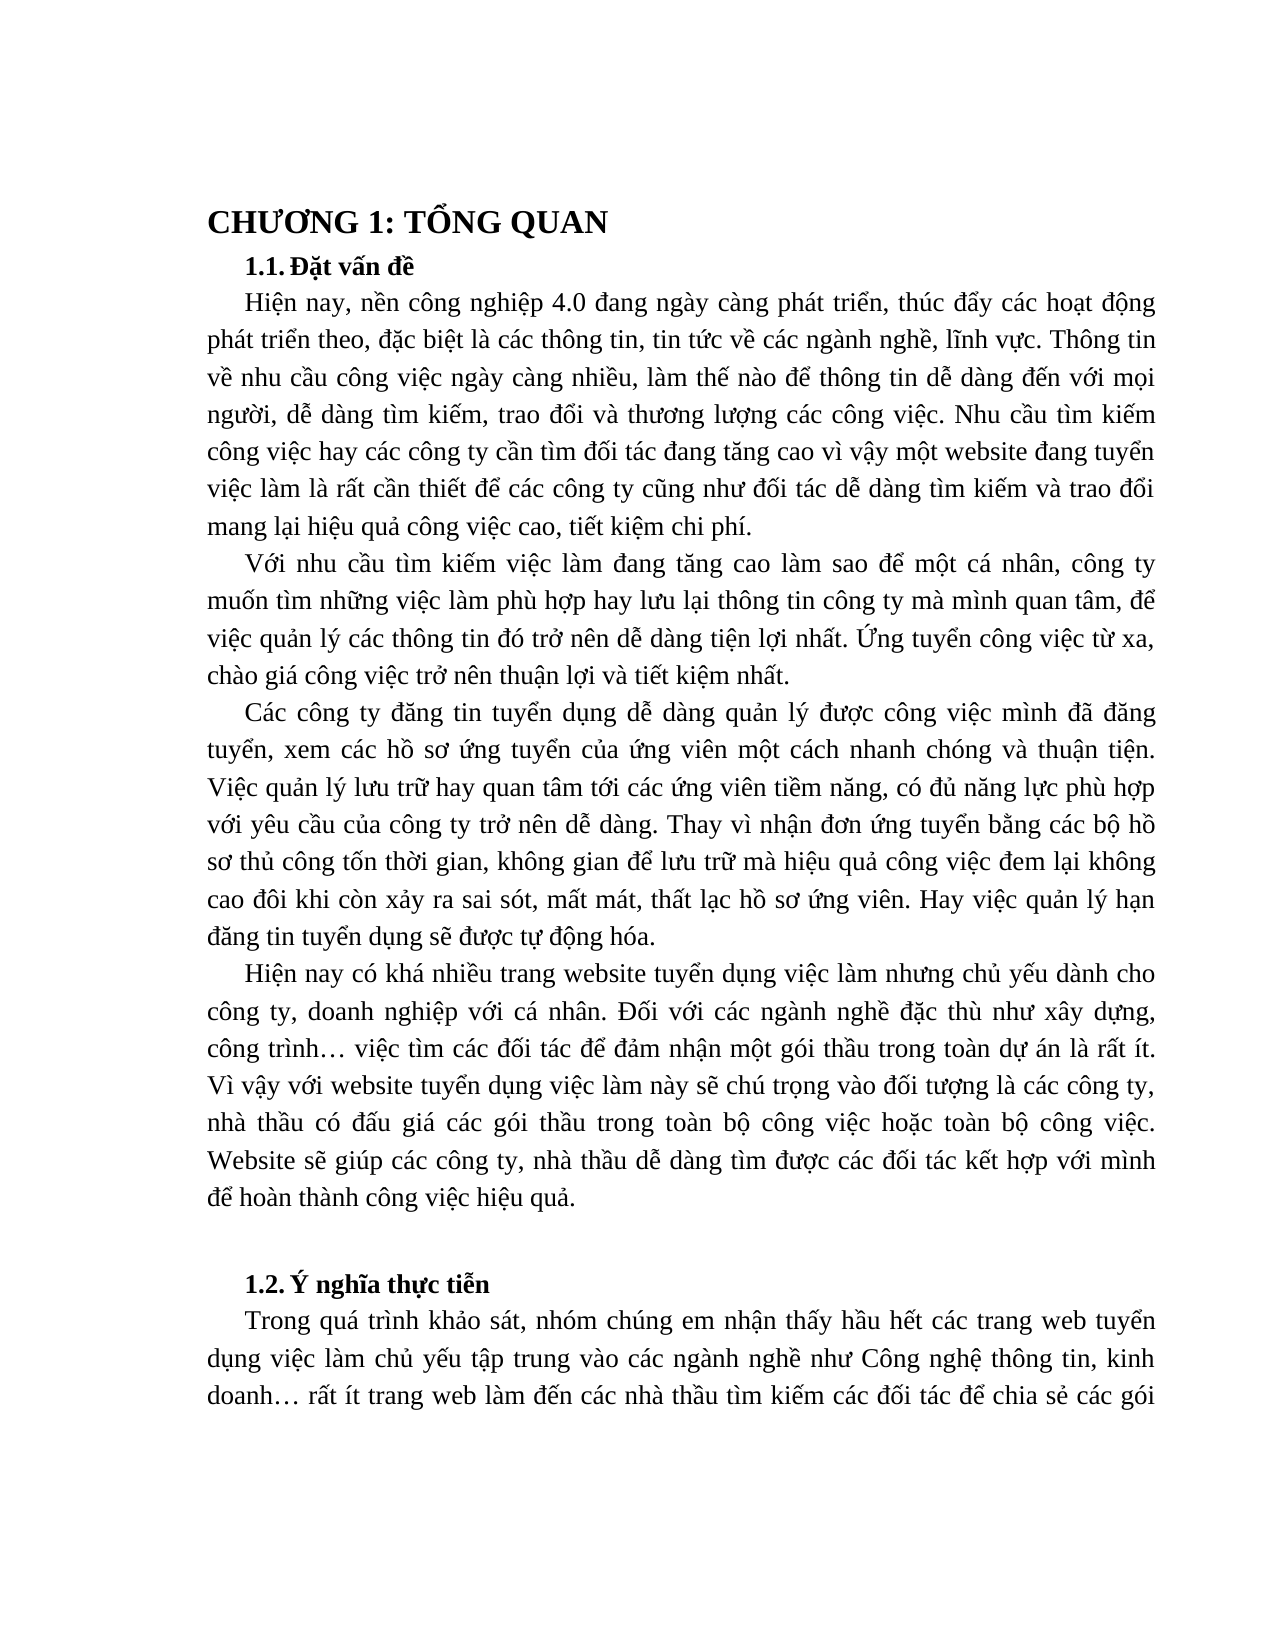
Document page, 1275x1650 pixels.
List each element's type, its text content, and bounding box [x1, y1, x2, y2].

subtitle Ý nghĩa thực tiễn [244, 1269, 1157, 1300]
text Hiện nay, nền công nghiệp 4.0 đang ngày càng phát triển, thúc đẩy các hoạt động phát triển theo, đặc biệt là các thông tin, tin tức về các ngành nghề, lĩnh vực. Thông tin về nhu cầu công việc ngày càng nhiều, làm thế nào để thông tin dễ dàng đến với mọi người, dễ dàng tìm kiếm, trao đổi và thương lượng các công việc. Nhu cầu tìm kiếm công việc hay các công ty cần tìm đối tác đang tăng cao vì vậy một website đang tuyển việc làm là rất cần thiết để các công ty cũng như đối tác dễ dàng tìm kiếm và trao đổi mang lại hiệu quả công việc cao, tiết kiệm chi phí. [207, 286, 1157, 541]
text Các công ty đăng tin tuyển dụng dễ dàng quản lý được công việc mình đã đăng tuyển, xem các hồ sơ ứng tuyển của ứng viên một cách nhanh chóng và thuận tiện. Việc quản lý lưu trữ hay quan tâm tới các ứng viên tiềm năng, có đủ năng lực phù hợp với yêu cầu của công ty trở nên dễ dàng. Thay vì nhận đơn ứng tuyển bằng các bộ hồ sơ thủ công tốn thời gian, không gian để lưu trữ mà hiệu quả công việc đem lại không cao đôi khi còn xảy ra sai sót, mất mát, thất lạc hồ sơ ứng viên. Hay việc quản lý hạn đăng tin tuyển dụng sẽ được tự động hóa. [207, 696, 1157, 951]
subtitle CHƯƠNG 1: TỔNG QUAN [207, 202, 1157, 241]
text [207, 1304, 1157, 1410]
subtitle Đặt vấn đề [244, 250, 1157, 282]
text Với nhu cầu tìm kiếm việc làm đang tăng cao làm sao để một cá nhân, công ty muốn tìm những việc làm phù hợp hay lưu lại thông tin công ty mà mình quan tâm, để việc quản lý các thông tin đó trở nên dễ dàng tiện lợi nhất. Ứng tuyển công việc từ xa, chào giá công việc trở nên thuận lợi và tiết kiệm nhất. [207, 547, 1157, 690]
text Hiện nay có khá nhiều trang website tuyển dụng việc làm nhưng chủ yếu dành cho công ty, doanh nghiệp với cá nhân. Đối với các ngành nghề đặc thù như xây dựng, công trình… việc tìm các đối tác để đảm nhận một gói thầu trong toàn dự án là rất ít. Vì vậy với website tuyển dụng việc làm này sẽ chú trọng vào đối tượng là các công ty, nhà thầu có đấu giá các gói thầu trong toàn bộ công việc hoặc toàn bộ công việc. Website sẽ giúp các công ty, nhà thầu dễ dàng tìm được các đối tác kết hợp với mình để hoàn thành công việc hiệu quả. [207, 957, 1157, 1212]
